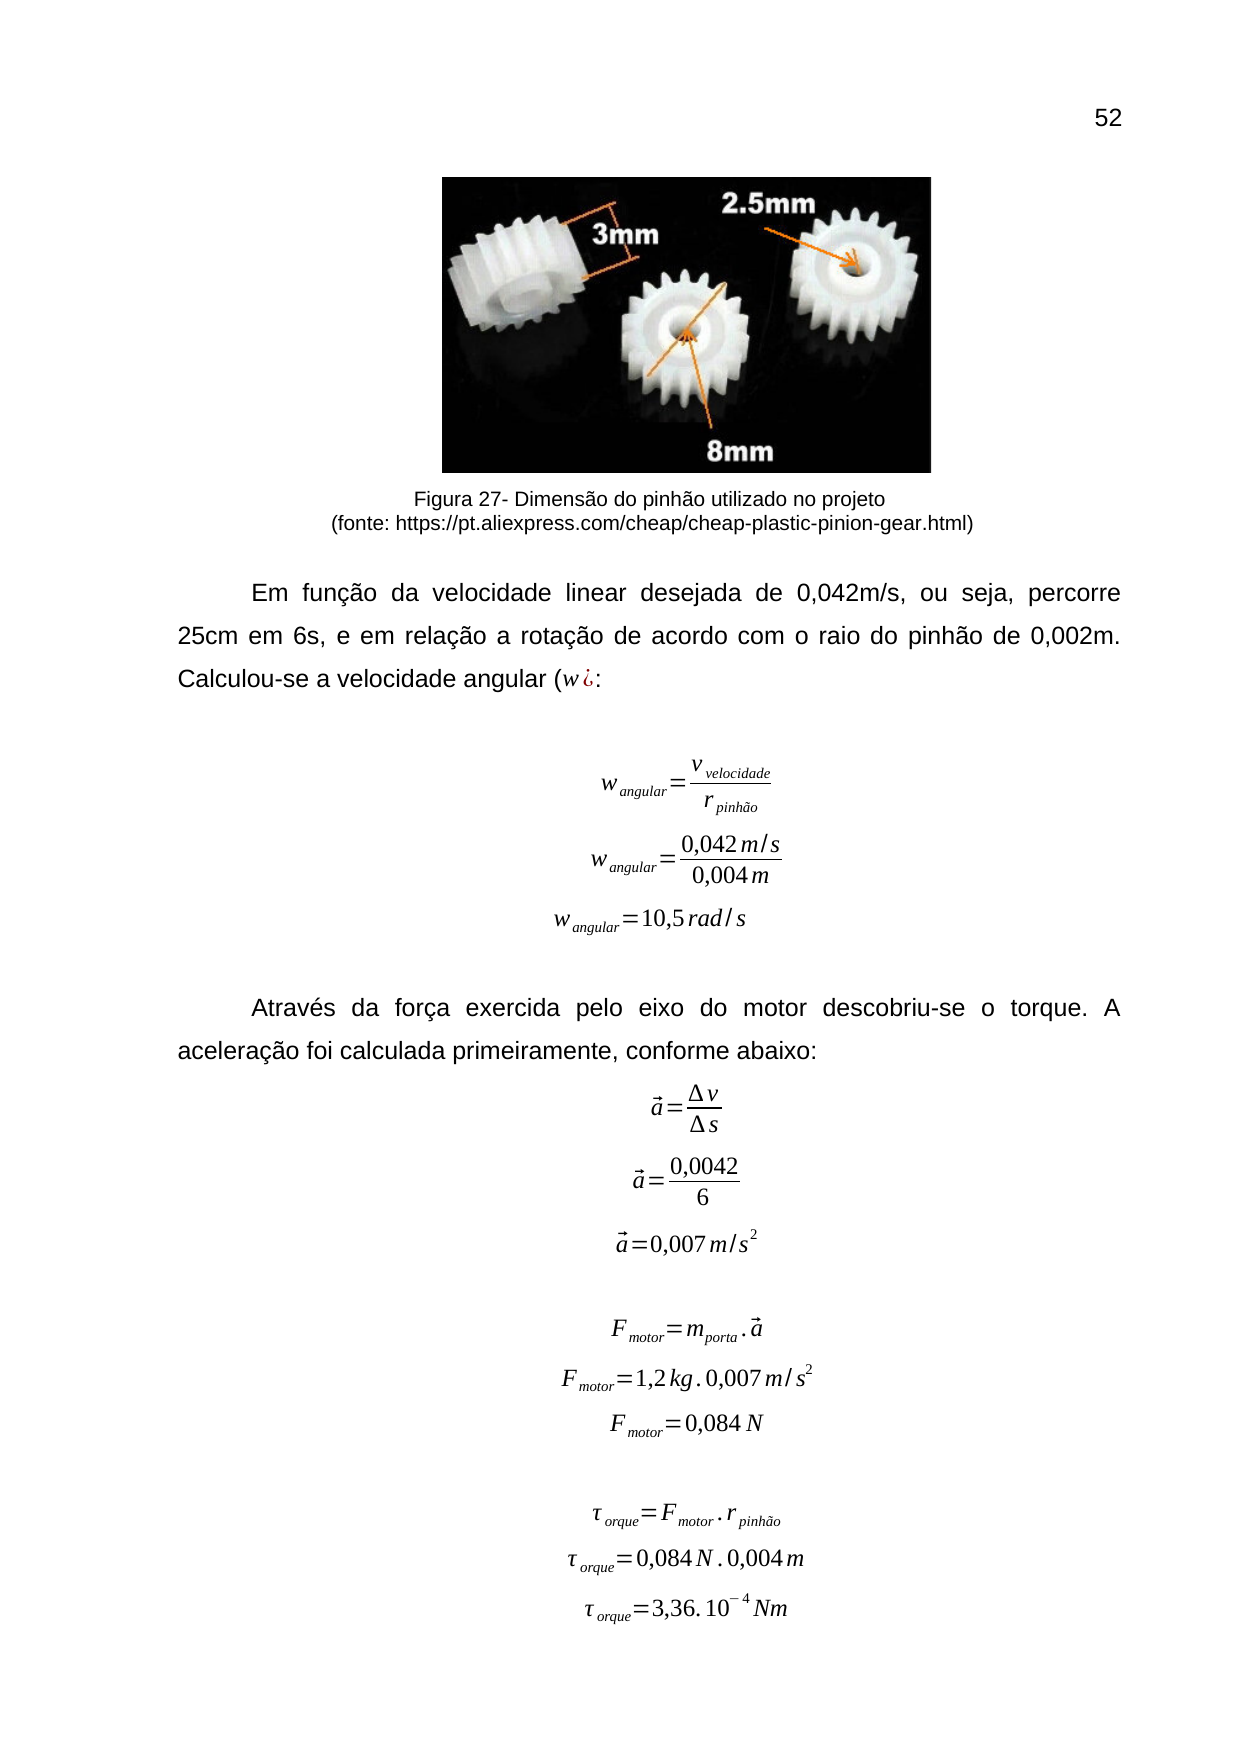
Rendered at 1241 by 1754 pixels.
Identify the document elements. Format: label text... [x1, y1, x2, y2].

text Figura 27- Dimensão do pinhão utilizado no projeto [177, 487, 1122, 511]
text Através da força exercida pelo eixo do motor descobriu-se o torque. A aceleração foi calculada primeiramente, conforme abaixo: [177, 993, 1122, 1065]
picture [442, 177, 932, 473]
text Em função da velocidade linear desejada de 0,042m/s, ou seja, percorre 25cm em 6s, e em relação a rotação de acordo com o raio do pinhão de 0,002m. Calculou-se a velocidade angular (: [177, 578, 1122, 693]
text (fonte: https://pt.aliexpress.com/cheap/cheap-plastic-pinion-gear.html) [177, 511, 1122, 534]
